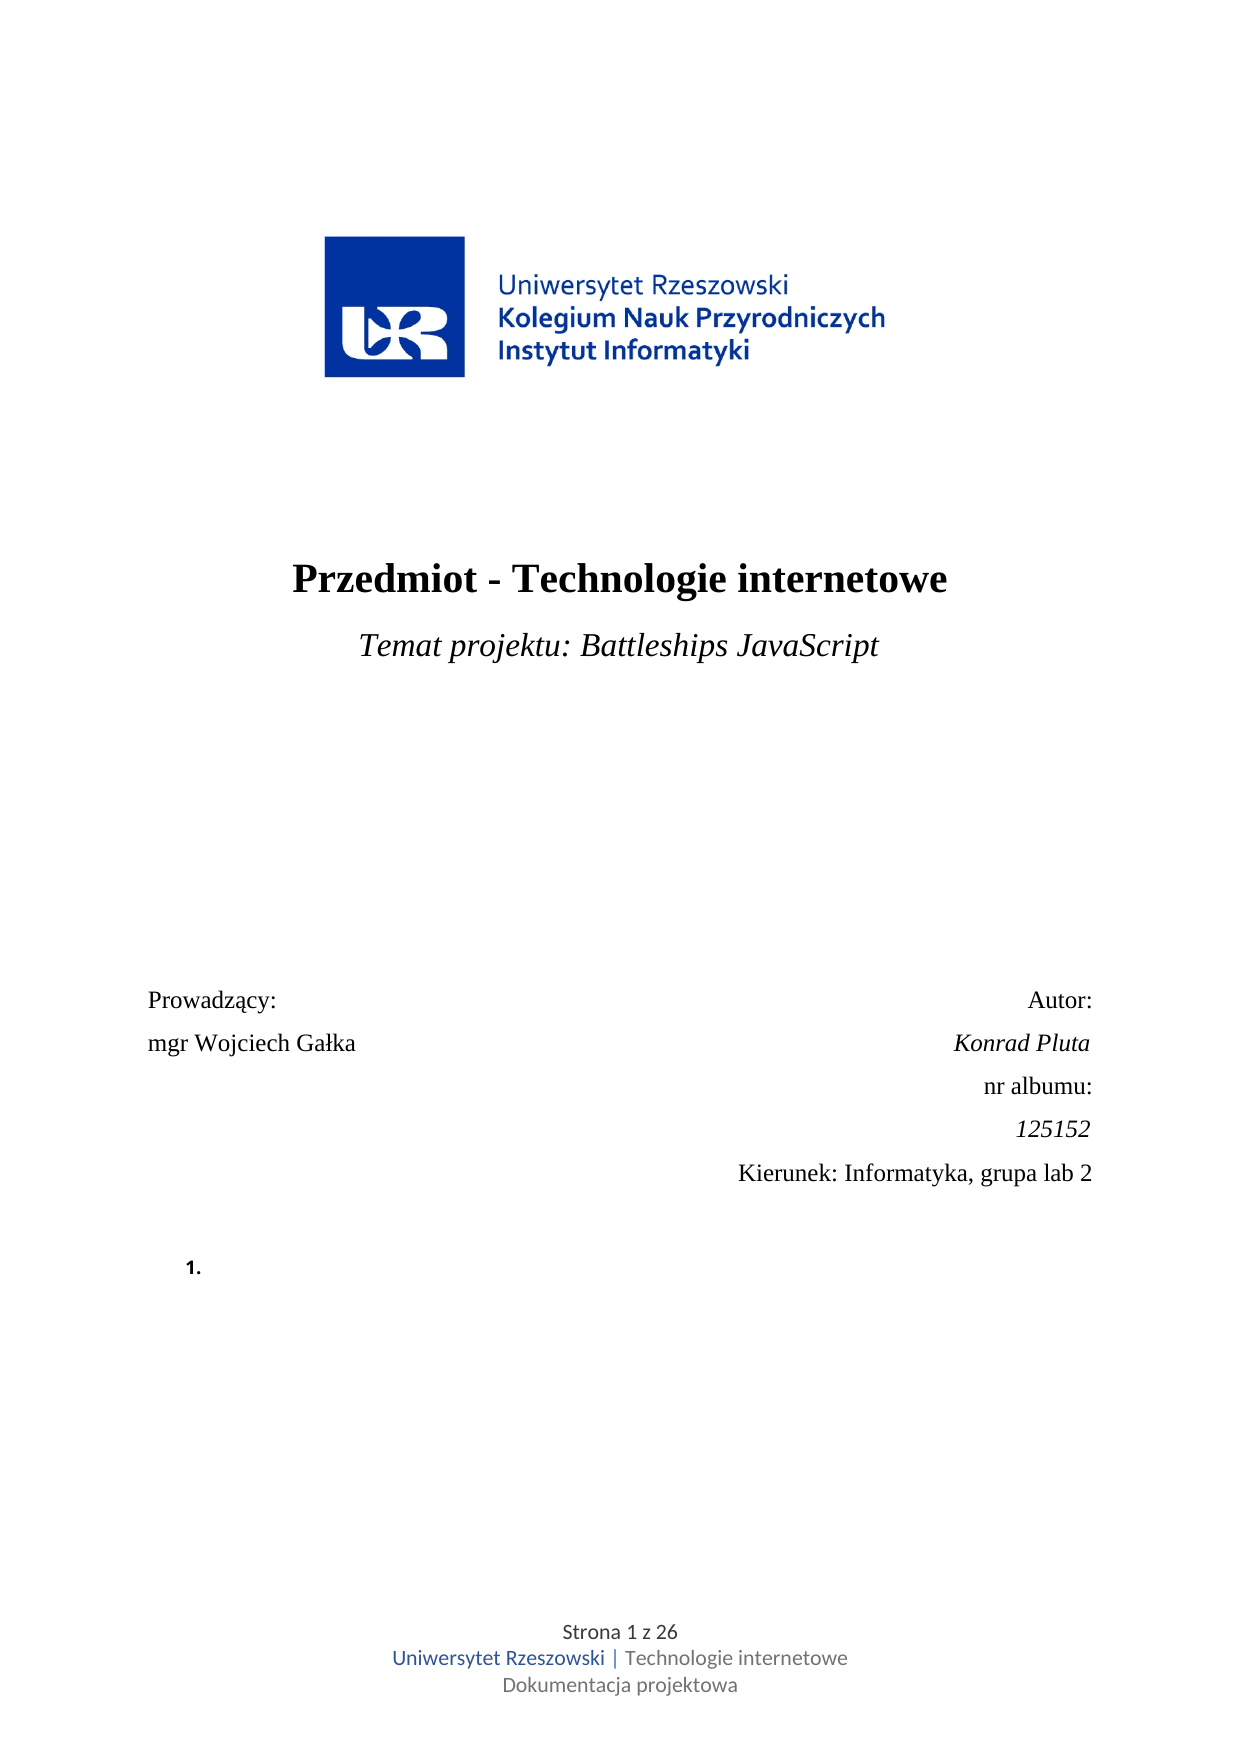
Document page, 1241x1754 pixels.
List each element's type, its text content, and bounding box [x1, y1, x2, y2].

text Kierunek: , grupa [148, 1158, 1093, 1186]
text 125152 [148, 1114, 1093, 1143]
text Prowadzący: Autor: [148, 985, 1093, 1014]
text Temat projektu: Battleships JavaScript [148, 626, 1093, 664]
picture [147, 147, 1093, 466]
text nr albumu: [148, 1071, 1093, 1100]
text mgr Wojciech Gałka Konrad Pluta [148, 1028, 1093, 1057]
text Przedmiot - Technologie internetowe [148, 554, 1093, 602]
